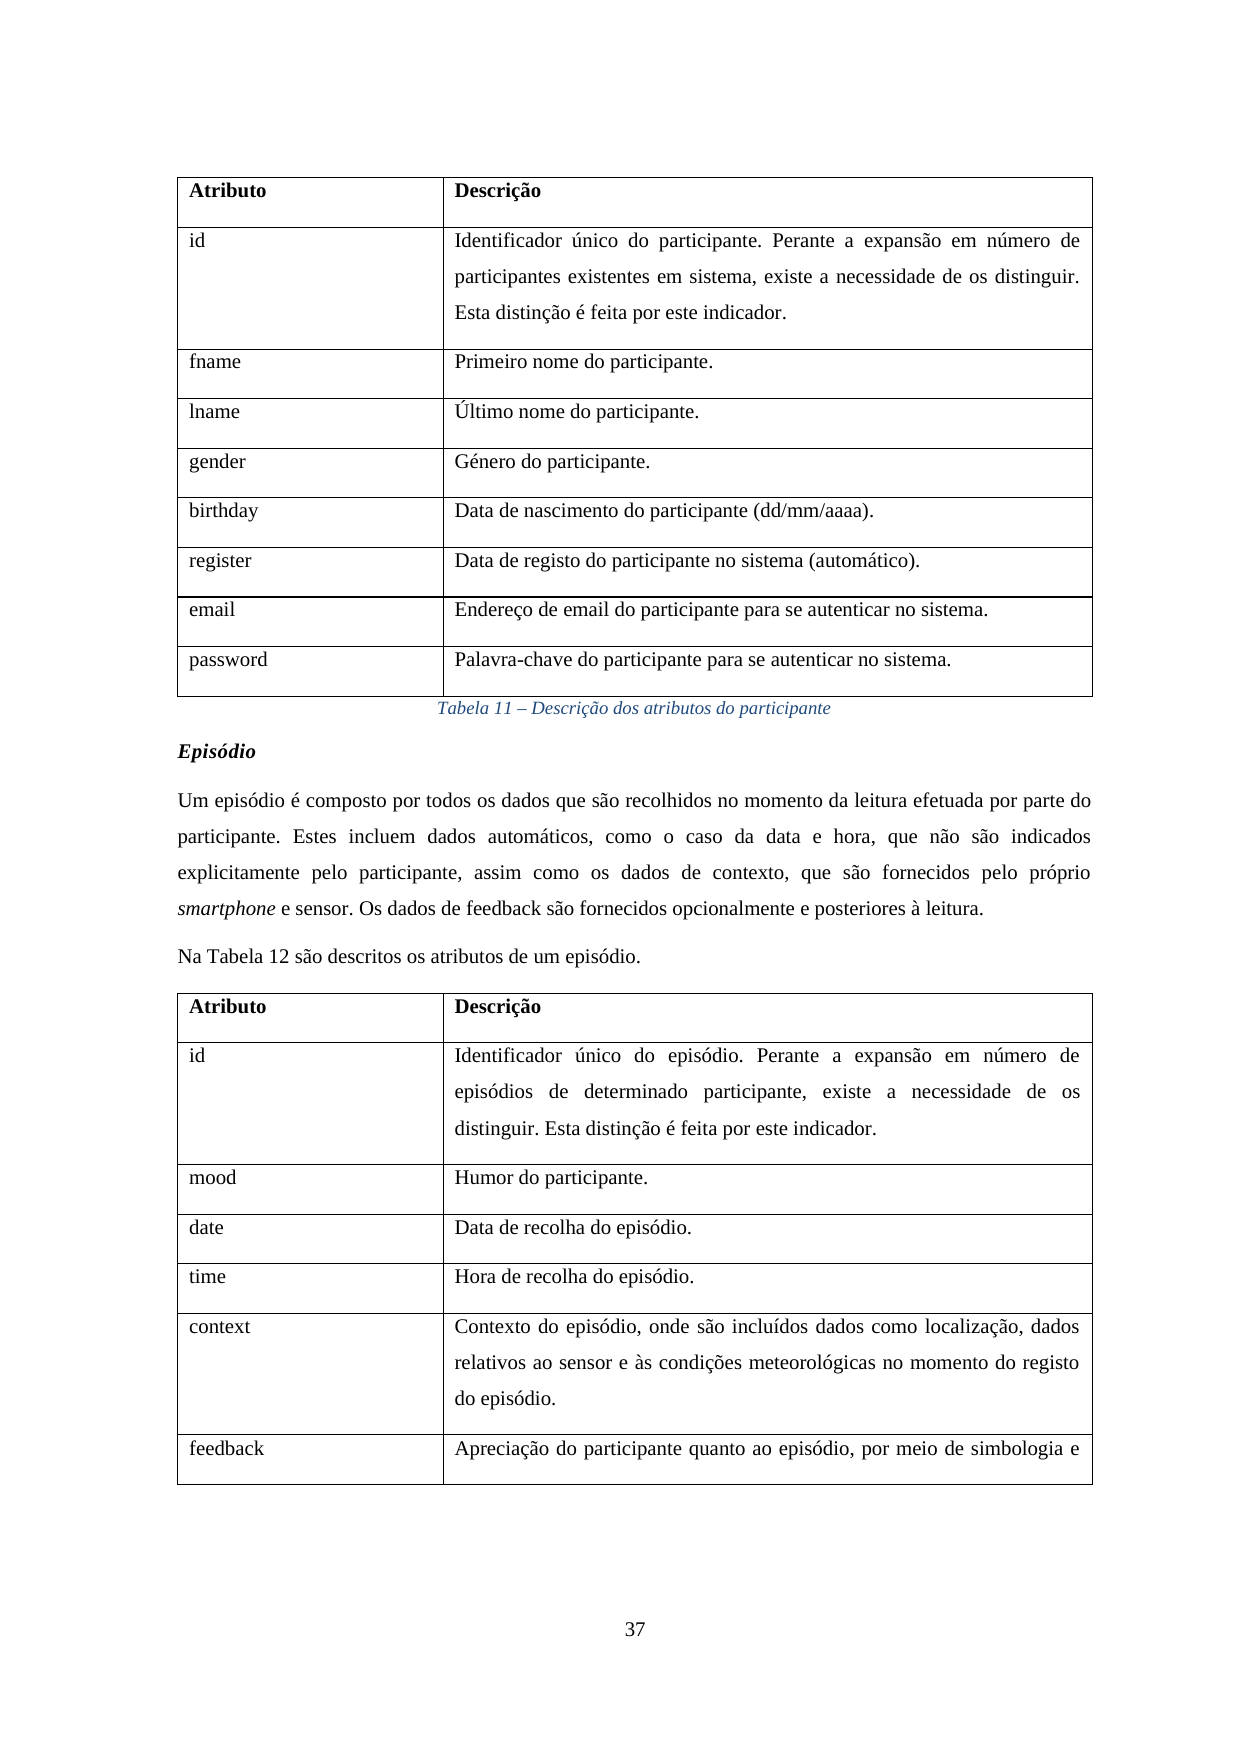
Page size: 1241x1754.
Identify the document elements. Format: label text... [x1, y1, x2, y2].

table_header Atributo [178, 994, 443, 1042]
table_cell email [178, 598, 443, 646]
table_cell mood [178, 1165, 443, 1213]
table_cell context [178, 1314, 443, 1434]
table_cell password [178, 647, 443, 696]
text Um episódio é composto por todos os dados que são recolhidos no momento da leitura efetuada por parte do participante. Estes incluem dados automáticos, como o caso da data e hora, que não são indicados explicitamente pelo participante, assim como os dados de contexto, que são fornecidos pelo próprio smartphone e sensor. Os dados de feedback são fornecidos opcionalmente e posteriores à leitura. [177, 787, 1092, 920]
table_cell Género do participante. [444, 449, 1092, 497]
table_cell Último nome do participante. [444, 399, 1092, 448]
table_cell Identificador único do participante. Perante a expansão em número de participantes existentes em sistema, existe a necessidade de os distinguir. Esta distinção é feita por este indicador. [444, 228, 1092, 348]
table_cell Endereço de email do participante para se autenticar no sistema. [444, 598, 1092, 646]
text Tabela 11 – Descrição dos atributos do participante [177, 697, 1092, 718]
table_cell Contexto do episódio, onde são incluídos dados como localização, dados relativos ao sensor e às condições meteorológicas no momento do registo do episódio. [444, 1314, 1092, 1434]
table_header Descrição [444, 178, 1092, 227]
table_header Descrição [444, 994, 1092, 1042]
table_cell register [178, 548, 443, 596]
table_cell Hora de recolha do episódio. [444, 1264, 1092, 1313]
table_cell id [178, 228, 443, 348]
table_cell fname [178, 350, 443, 398]
table_cell birthday [178, 498, 443, 547]
table_cell id [178, 1043, 443, 1164]
table_cell Identificador único do episódio. Perante a expansão em número de episódios de determinado participante, existe a necessidade de os distinguir. Esta distinção é feita por este indicador. [444, 1043, 1092, 1164]
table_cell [444, 1435, 1092, 1484]
table_cell Primeiro nome do participante. [444, 350, 1092, 398]
table_cell Palavra-chave do participante para se autenticar no sistema. [444, 647, 1092, 696]
table_header Atributo [178, 178, 443, 227]
table_cell feedback [178, 1435, 443, 1484]
table_cell date [178, 1215, 443, 1263]
table_cell lname [178, 399, 443, 448]
table_cell time [178, 1264, 443, 1313]
table_cell Data de nascimento do participante (dd/mm/aaaa). [444, 498, 1092, 547]
table_cell Data de recolha do episódio. [444, 1215, 1092, 1263]
table_cell Humor do participante. [444, 1165, 1092, 1213]
text Na Tabela 12 são descritos os atributos de um episódio. [177, 944, 1092, 968]
text Episódio [177, 739, 1092, 763]
table_cell Data de registo do participante no sistema (automático). [444, 548, 1092, 596]
table_cell gender [178, 449, 443, 497]
